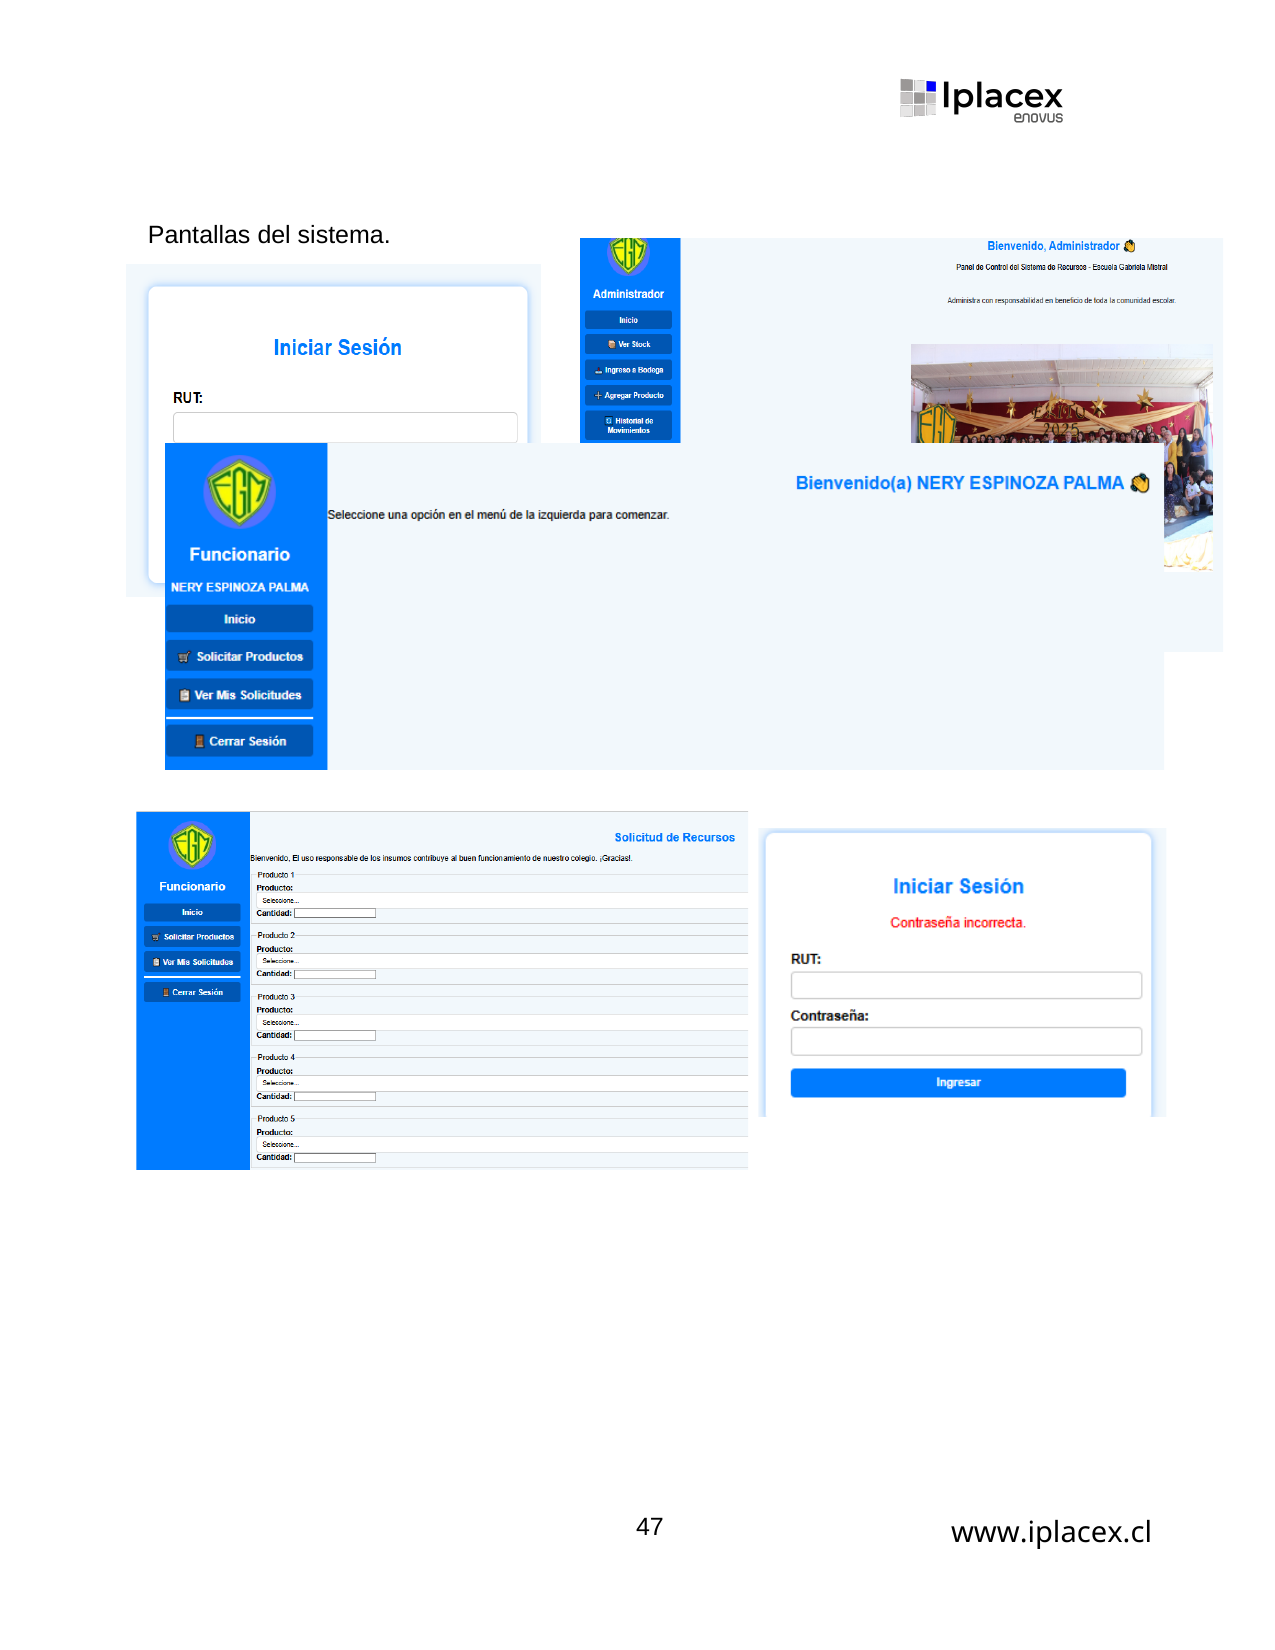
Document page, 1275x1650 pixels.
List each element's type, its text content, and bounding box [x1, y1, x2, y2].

picture [894, 73, 1069, 128]
text Pantallas del sistema. [148, 220, 1152, 249]
picture [125, 238, 1223, 769]
picture [757, 828, 1166, 1116]
picture [135, 810, 748, 1170]
